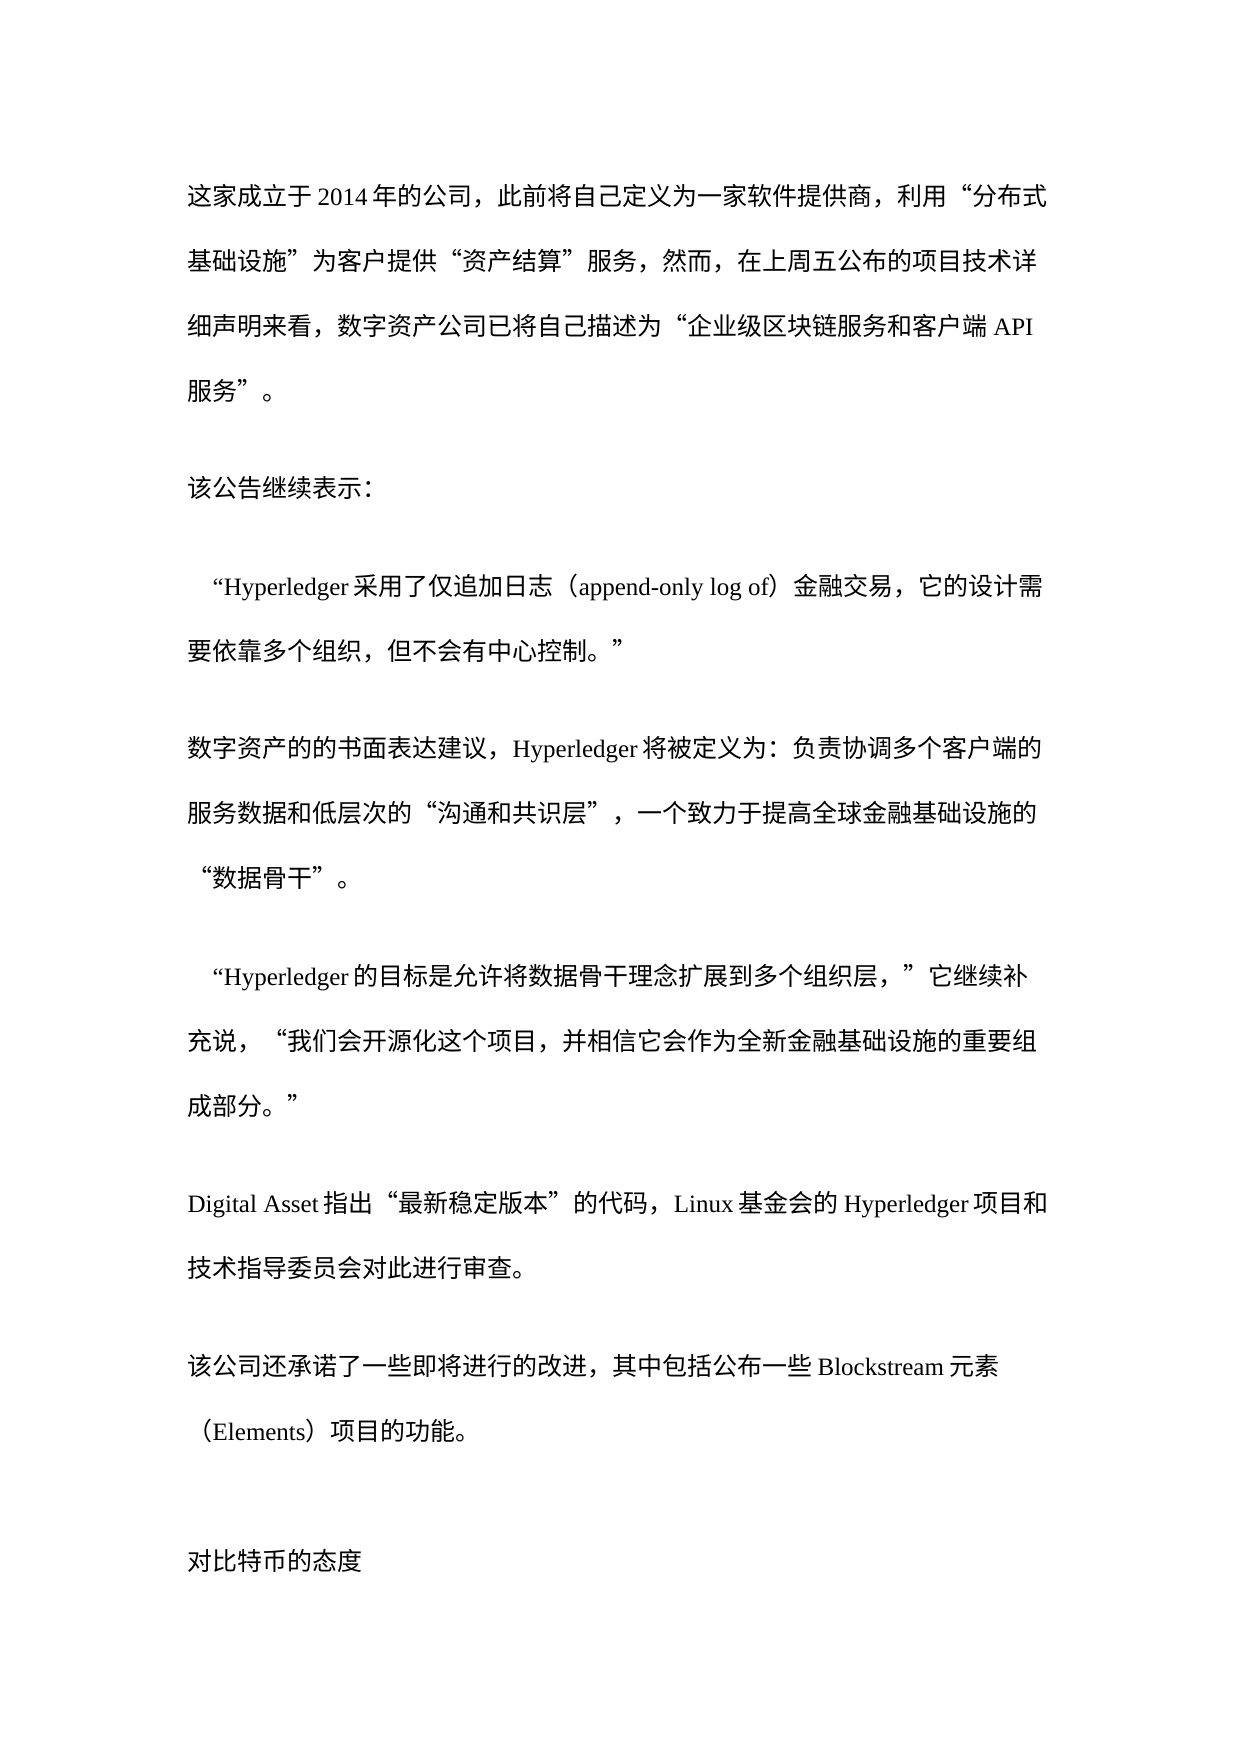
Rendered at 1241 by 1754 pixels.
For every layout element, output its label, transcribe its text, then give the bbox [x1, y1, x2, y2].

text 这家成立于2014年的公司，此前将自己定义为一家软件提供商，利用“分布式基础设施”为客户提供“资产结算”服务，然而，在上周五公布的项目技术详细声明来看，数字资产公司已将自己描述为“企业级区块链服务和客户端 API服务”。 [187, 162, 1053, 422]
text “Hyperledger的目标是允许将数据骨干理念扩展到多个组织层，”它继续补充说，“我们会开源化这个项目，并相信它会作为全新金融基础设施的重要组成部分。” [187, 942, 1053, 1137]
text 对比特币的态度 [187, 1527, 1053, 1592]
text 数字资产的的书面表达建议，Hyperledger将被定义为：负责协调多个客户端的服务数据和低层次的“沟通和共识层”，一个致力于提高全球金融基础设施的“数据骨干”。 [187, 714, 1053, 909]
text 该公告继续表示： [187, 454, 1053, 519]
text Digital Asset指出“最新稳定版本”的代码，Linux基金会的Hyperledger项目和技术指导委员会对此进行审查。 [187, 1169, 1053, 1299]
text “Hyperledger采用了仅追加日志（append-only log of）金融交易，它的设计需要依靠多个组织，但不会有中心控制。” [187, 552, 1053, 682]
text 该公司还承诺了一些即将进行的改进，其中包括公布一些Blockstream元素（Elements）项目的功能。 [187, 1332, 1053, 1462]
